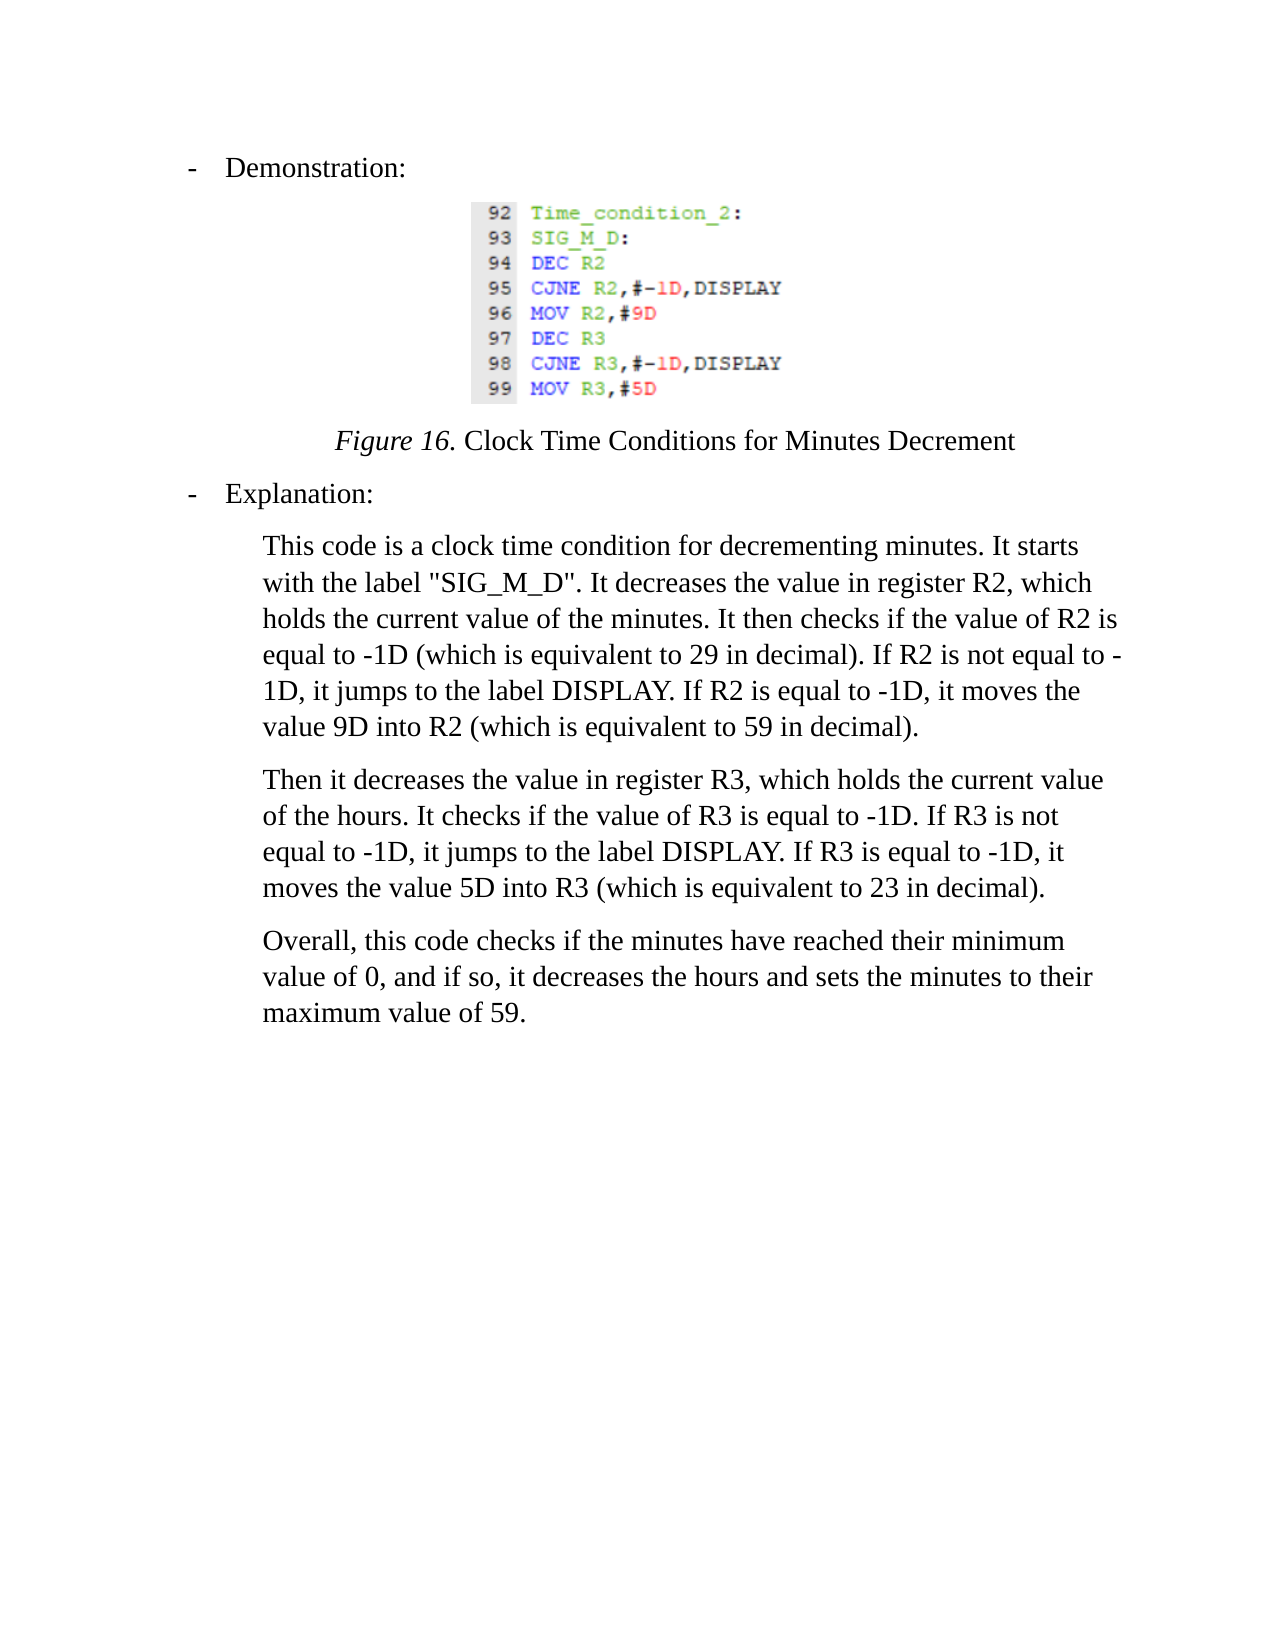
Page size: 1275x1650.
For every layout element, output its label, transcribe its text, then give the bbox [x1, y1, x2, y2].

text Figure 16. Clock Time Conditions for Minutes Decrement [187, 423, 1125, 456]
list Explanation: [187, 476, 1125, 509]
text This code is a clock time condition for decrementing minutes. It starts with the label "SIG_M_D". It decreases the value in register R2, which holds the current value of the minutes. It then checks if the value of R2 is equal to -1D (which is equivalent to 29 in decimal). If R2 is not equal to -1D, it jumps to the label DISPLAY. If R2 is equal to -1D, it moves the value 9D into R2 (which is equivalent to 59 in decimal). [262, 528, 1125, 743]
text Then it decreases the value in register R3, which holds the current value of the hours. It checks if the value of R3 is equal to -1D. If R3 is not equal to -1D, it jumps to the label DISPLAY. If R3 is equal to -1D, it moves the value 5D into R3 (which is equivalent to 23 in decimal). [262, 762, 1125, 904]
list Demonstration: [187, 150, 1125, 183]
text Overall, this code checks if the minutes have reached their minimum value of 0, and if so, it decreases the hours and sets the minutes to their maximum value of 59. [262, 923, 1125, 1029]
picture [471, 202, 804, 404]
